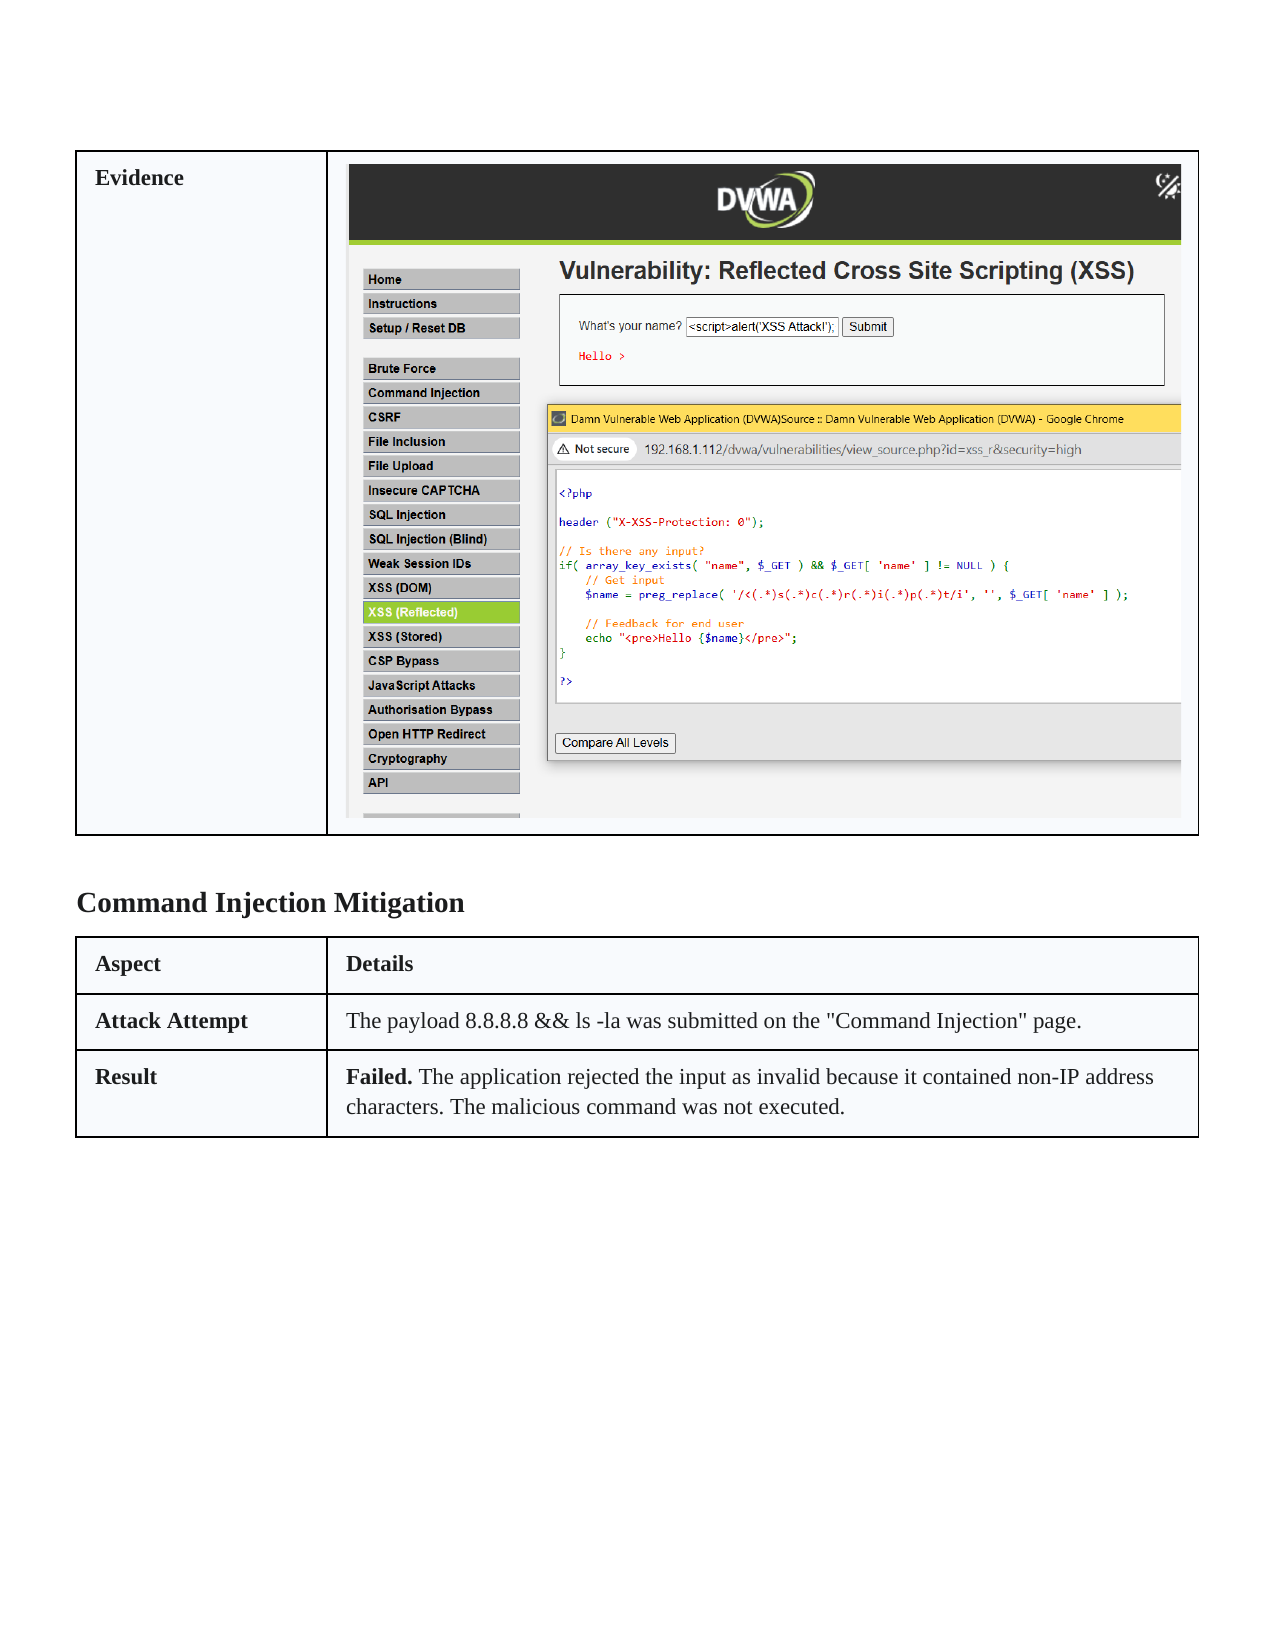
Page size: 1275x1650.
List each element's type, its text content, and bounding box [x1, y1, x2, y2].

table_cell Failed. The application rejected the input as invalid because it contained non-IP address characters. The malicious command was not executed. [328, 1051, 1198, 1136]
table_cell Evidence [77, 152, 326, 834]
table_header Details [328, 938, 1198, 993]
table_cell The payload 8.8.8.8 && ls -la was submitted on the "Command Injection" page. [328, 995, 1198, 1049]
table_cell Attack Attempt [77, 995, 326, 1049]
table_header Aspect [77, 938, 326, 993]
picture [345, 164, 1182, 818]
table_cell Result [77, 1051, 326, 1136]
subtitle Command Injection Mitigation [76, 886, 1125, 919]
table_cell [328, 152, 1198, 834]
